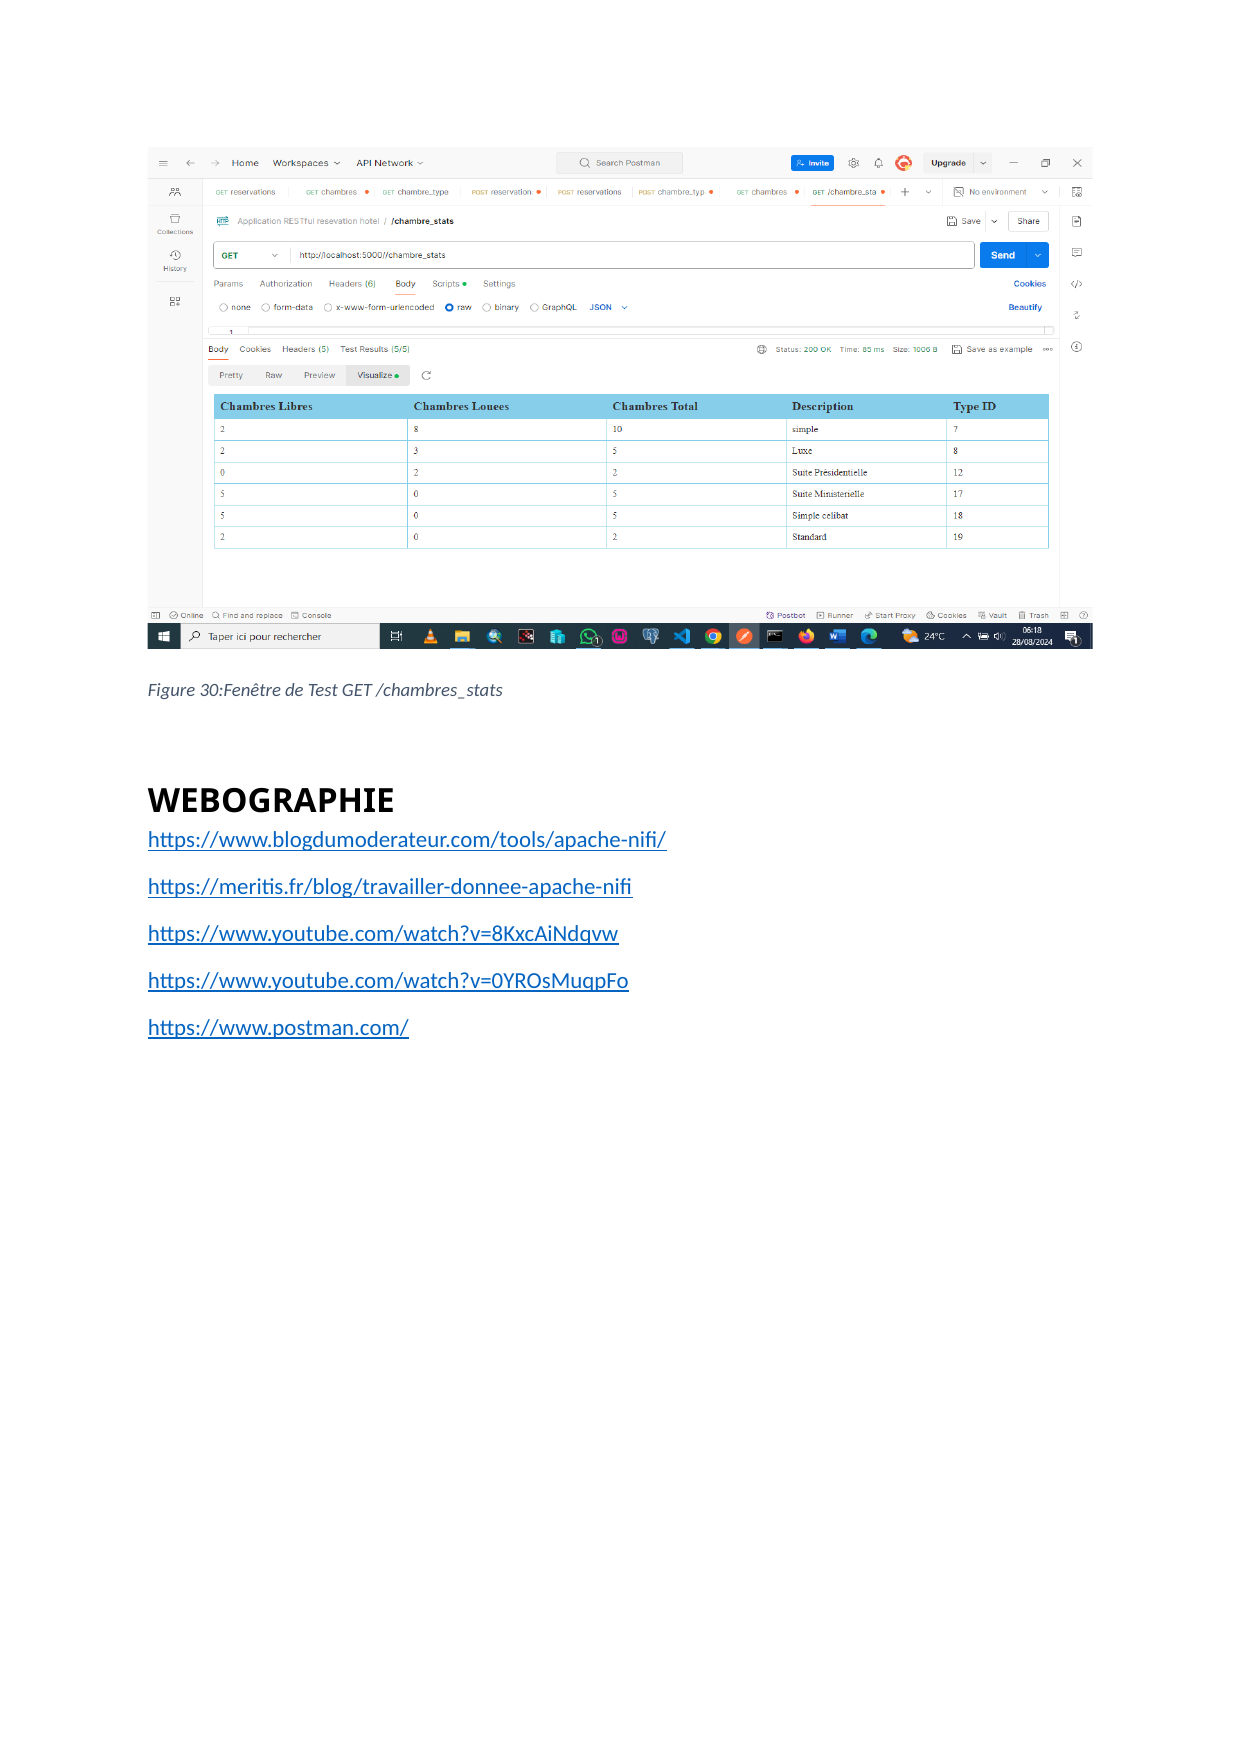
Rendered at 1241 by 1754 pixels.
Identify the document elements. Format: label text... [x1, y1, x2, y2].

text https://meritis.fr/blog/travailler-donnee-apache-nifi [148, 872, 1093, 901]
text https://www.youtube.com/watch?v=8KxcAiNdqvw [148, 919, 1093, 947]
subtitle WEBOGRAPHIE [148, 777, 1093, 822]
text https://www.blogdumoderateur.com/tools/apache-nifi/ [148, 826, 1093, 854]
picture [147, 147, 1093, 649]
text Figure 30:Fenêtre de Test GET /chambres_stats [148, 678, 1093, 701]
text https://www.youtube.com/watch?v=0YROsMuqpFo [148, 966, 1093, 994]
text https://www.postman.com/ [148, 1013, 1093, 1041]
